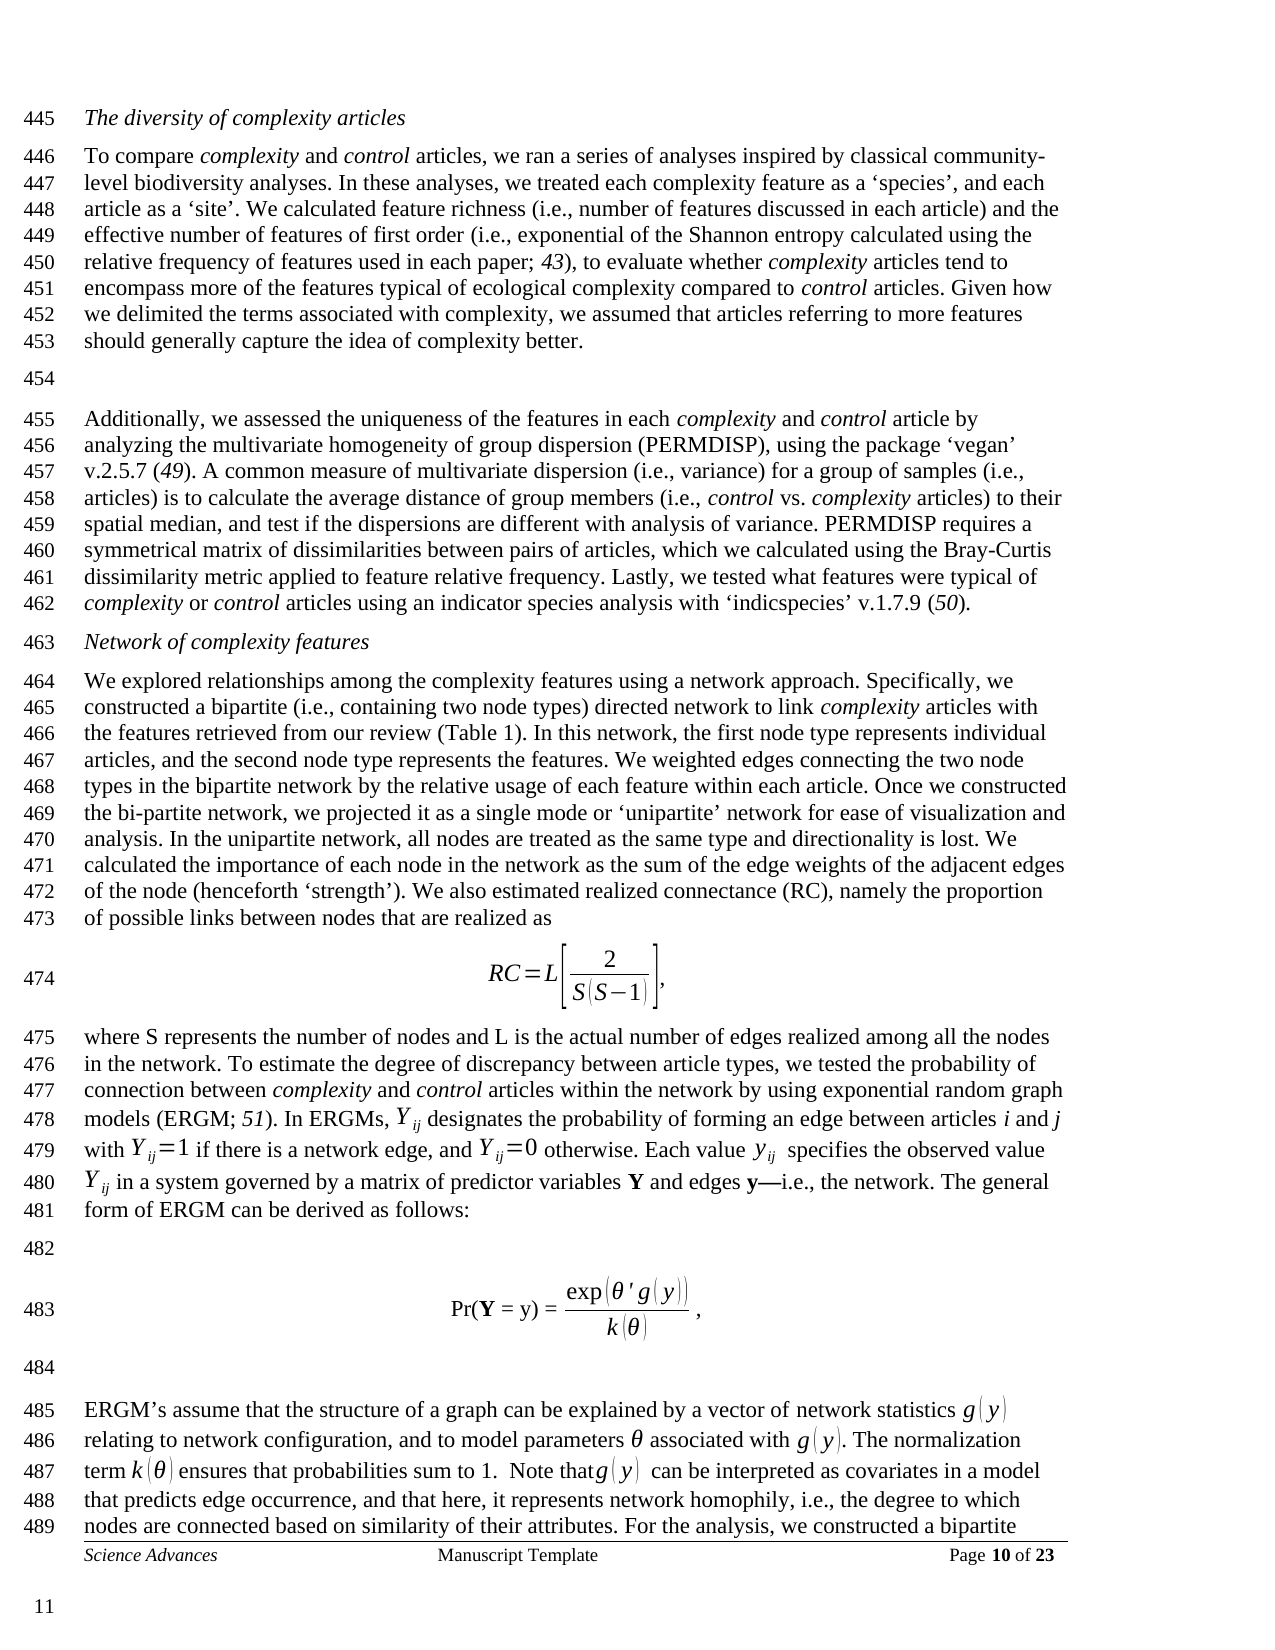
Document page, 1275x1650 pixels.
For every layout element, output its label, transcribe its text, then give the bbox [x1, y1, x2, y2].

text Pr(Y = y) = , [84, 1274, 1068, 1342]
text We explored relationships among the complexity features using a network approach. Specifically, we constructed a bipartite (i.e., containing two node types) directed network to link complexity articles with the features retrieved from our review (Table 1). In this network, the first node type represents individual articles, and the second node type represents the features. We weighted edges connecting the two node types in the bipartite network by the relative usage of each feature within each article. Once we constructed the bi-partite network, we projected it as a single mode or ‘unipartite’ network for ease of visualization and analysis. In the unipartite network, all nodes are treated as the same type and directionality is lost. We calculated the importance of each node in the network as the sum of the edge weights of the adjacent edges of the node (henceforth ‘strength’). We also estimated realized connectance (RC), namely the proportion of possible links between nodes that are realized as [84, 667, 1068, 930]
text where S represents the number of nodes and L is the actual number of edges realized among all the nodes in the network. To estimate the degree of discrepancy between article types, we tested the probability of connection between complexity and control articles within the network by using exponential random graph models (ERGM; 51). In ERGMs, designates the probability of forming an edge between articles i and j with if there is a network edge, and otherwise. Each value specifies the observed value in a system governed by a matrix of predictor variables Y and edges y—i.e., the network. The general form of ERGM can be derived as follows: [84, 1023, 1068, 1223]
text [84, 1394, 1068, 1538]
text The diversity of complexity articles [84, 103, 1068, 130]
text To compare complexity and control articles, we ran a series of analyses inspired by classical community-level biodiversity analyses. In these analyses, we treated each complexity feature as a ‘species’, and each article as a ‘site’. We calculated feature richness (i.e., number of features discussed in each article) and the effective number of features of first order (i.e., exponential of the Shannon entropy calculated using the relative frequency of features used in each paper; 43), to evaluate whether complexity articles tend to encompass more of the features typical of ecological complexity compared to control articles. Given how we delimited the terms associated with complexity, we assumed that articles referring to more features should generally capture the idea of complexity better. [84, 142, 1068, 353]
text Additionally, we assessed the uniqueness of the features in each complexity and control article by analyzing the multivariate homogeneity of group dispersion (PERMDISP), using the package ‘vegan’ v.2.5.7 (49). A common measure of multivariate dispersion (i.e., variance) for a group of samples (i.e., articles) is to calculate the average distance of group members (i.e., control vs. complexity articles) to their spatial median, and test if the dispersions are different with analysis of variance. PERMDISP requires a symmetrical matrix of dissimilarities between pairs of articles, which we calculated using the Bray-Curtis dissimilarity metric applied to feature relative frequency. Lastly, we tested what features were typical of complexity or control articles using an indicator species analysis with ‘indicspecies’ v.1.7.9 (50). [84, 404, 1068, 615]
text Network of complexity features [84, 628, 1068, 654]
text , [84, 943, 1068, 1011]
